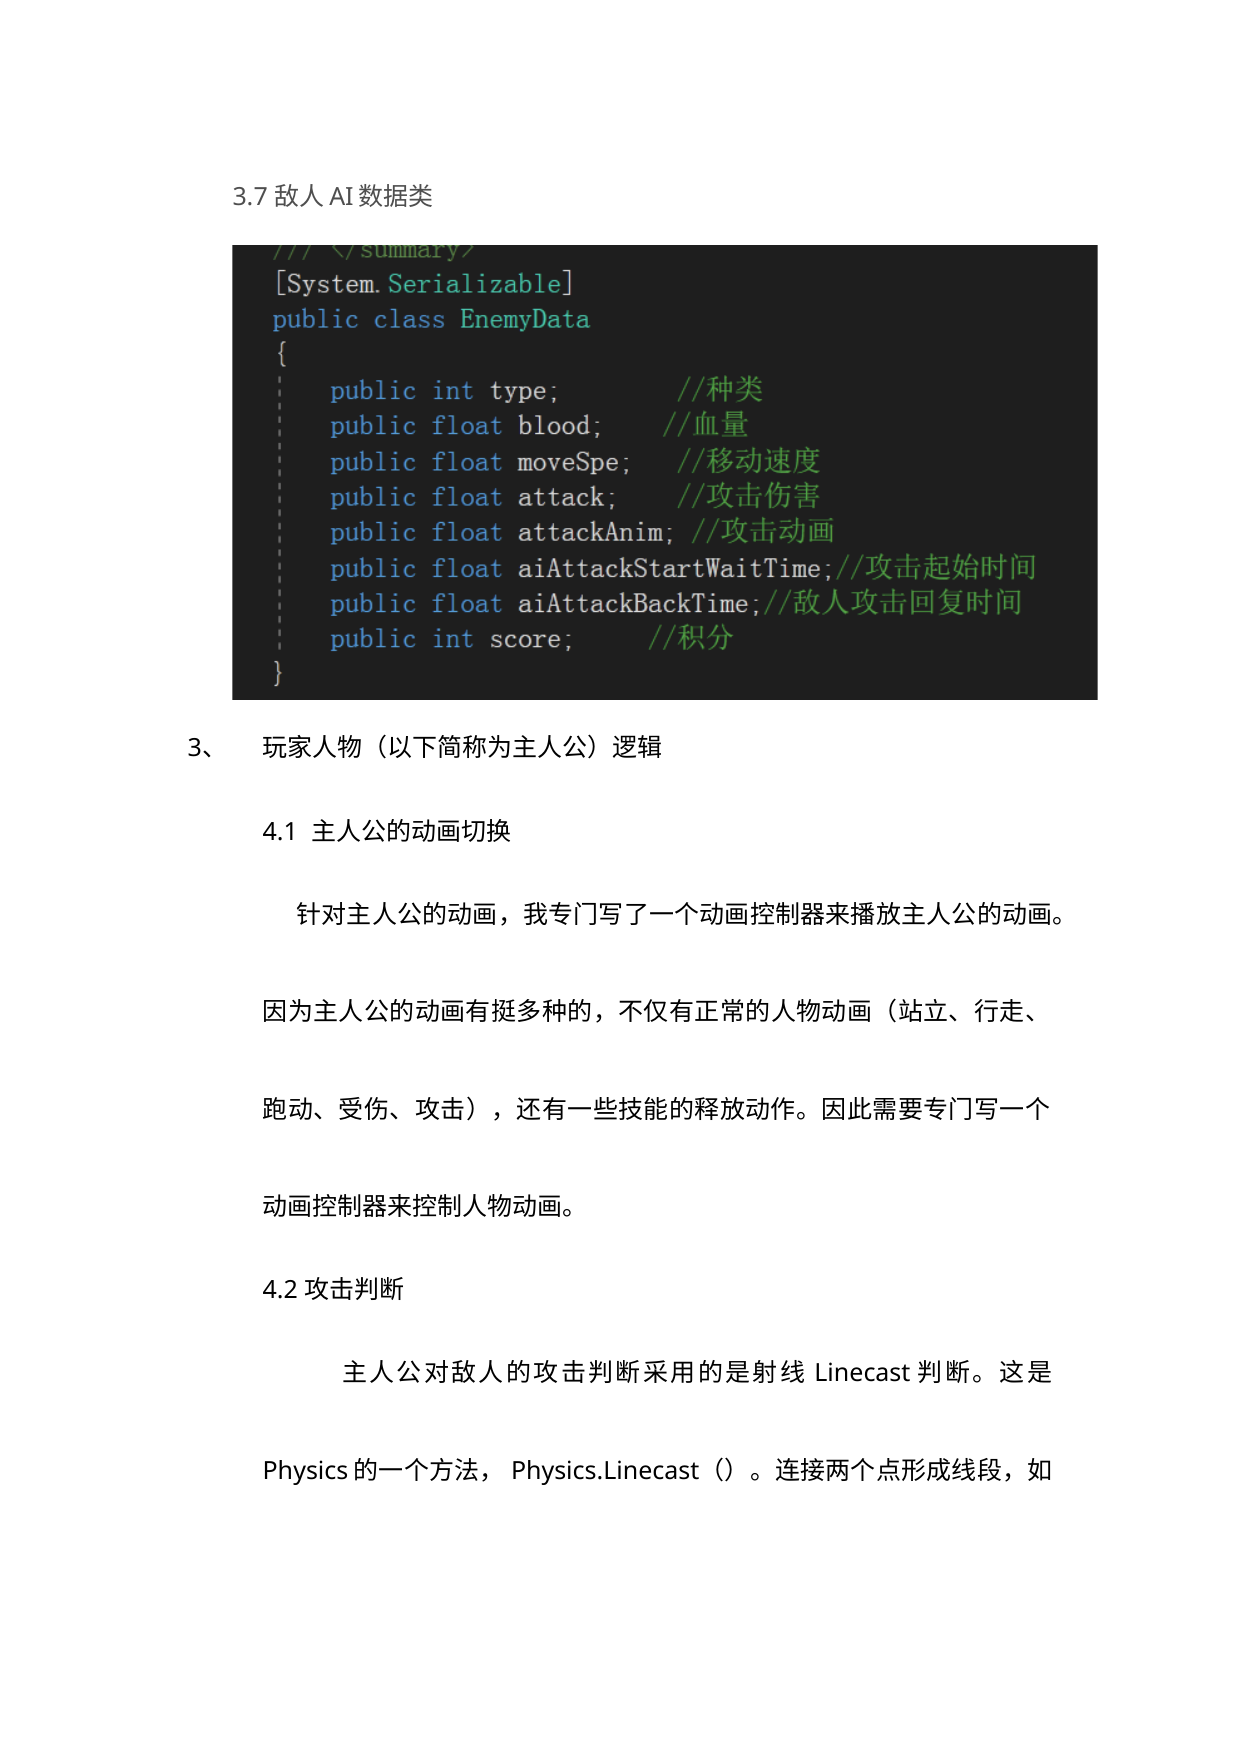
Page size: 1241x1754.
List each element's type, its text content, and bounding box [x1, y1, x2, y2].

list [262, 1338, 1053, 1501]
list 4.1 主人公的动画切换 [262, 797, 1053, 862]
list 4.2 攻击判断 [262, 1255, 1053, 1320]
picture [232, 245, 1098, 700]
text 3.7 敌人AI数据类 [232, 162, 1053, 227]
list 玩家人物（以下简称为主人公）逻辑 [187, 713, 1053, 778]
list 针对主人公的动画，我专门写了一个动画控制器来播放主人公的动画。因为主人公的动画有挺多种的，不仅有正常的人物动画（站立、行走、跑动、受伤、攻击），还有一些技能的释放动作。因此需要专门写一个动画控制器来控制人物动画。 [262, 880, 1053, 1237]
